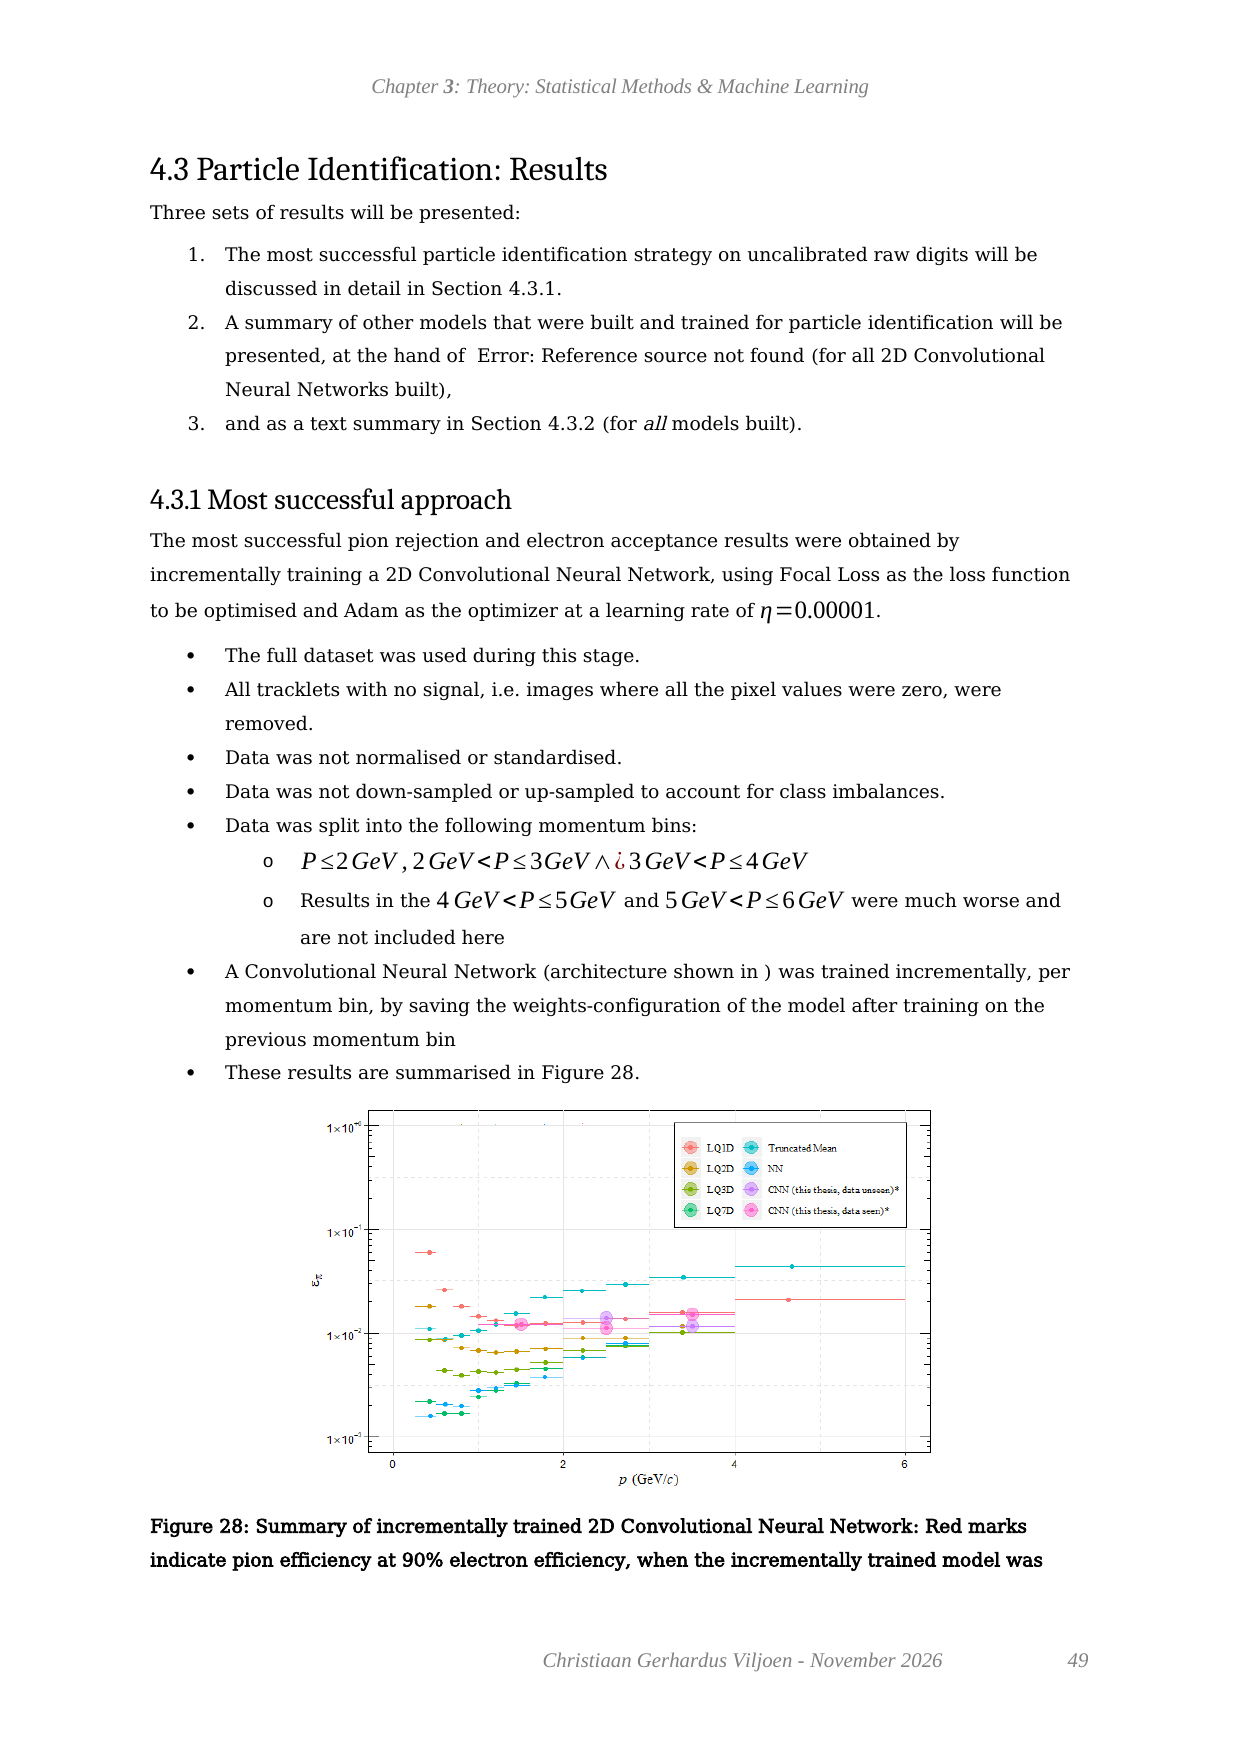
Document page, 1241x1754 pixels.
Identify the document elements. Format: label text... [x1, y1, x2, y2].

list Data was not down-sampled or up-sampled to account for class imbalances. [187, 779, 1090, 802]
list Data was split into the following momentum bins: [187, 813, 1090, 836]
list The full dataset was used during this stage. [187, 644, 1090, 666]
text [150, 1514, 1090, 1570]
subtitle Most successful approach [150, 483, 1090, 516]
list Results in the and were much worse and are not included here [262, 887, 1090, 948]
text Three sets of results will be presented: [150, 201, 1090, 223]
list and as a text summary in Section 4.3.2 (for all models built). [187, 412, 1090, 434]
list Data was not normalised or standardised. [187, 745, 1090, 768]
list These results are summarised in Figure 25. [187, 1061, 1090, 1084]
picture [303, 1103, 937, 1495]
subtitle Particle Identification: Results [150, 150, 1090, 188]
list A Convolutional Neural Network (architecture shown in ) was trained incrementally, per momentum bin, by saving the weights-configuration of the model after training on the previous momentum bin [187, 960, 1090, 1050]
list All tracklets with no signal, i.e. images where all the pixel values were zero, were removed. [187, 678, 1090, 734]
list The most successful particle identification strategy on uncalibrated raw digits will be discussed in detail in Section 4.3.1. [187, 243, 1090, 299]
text The most successful pion rejection and electron acceptance results were obtained by incrementally training a 2D Convolutional Neural Network, using Focal Loss as the loss function to be optimised and Adam as the optimizer at a learning rate of . [150, 529, 1090, 624]
